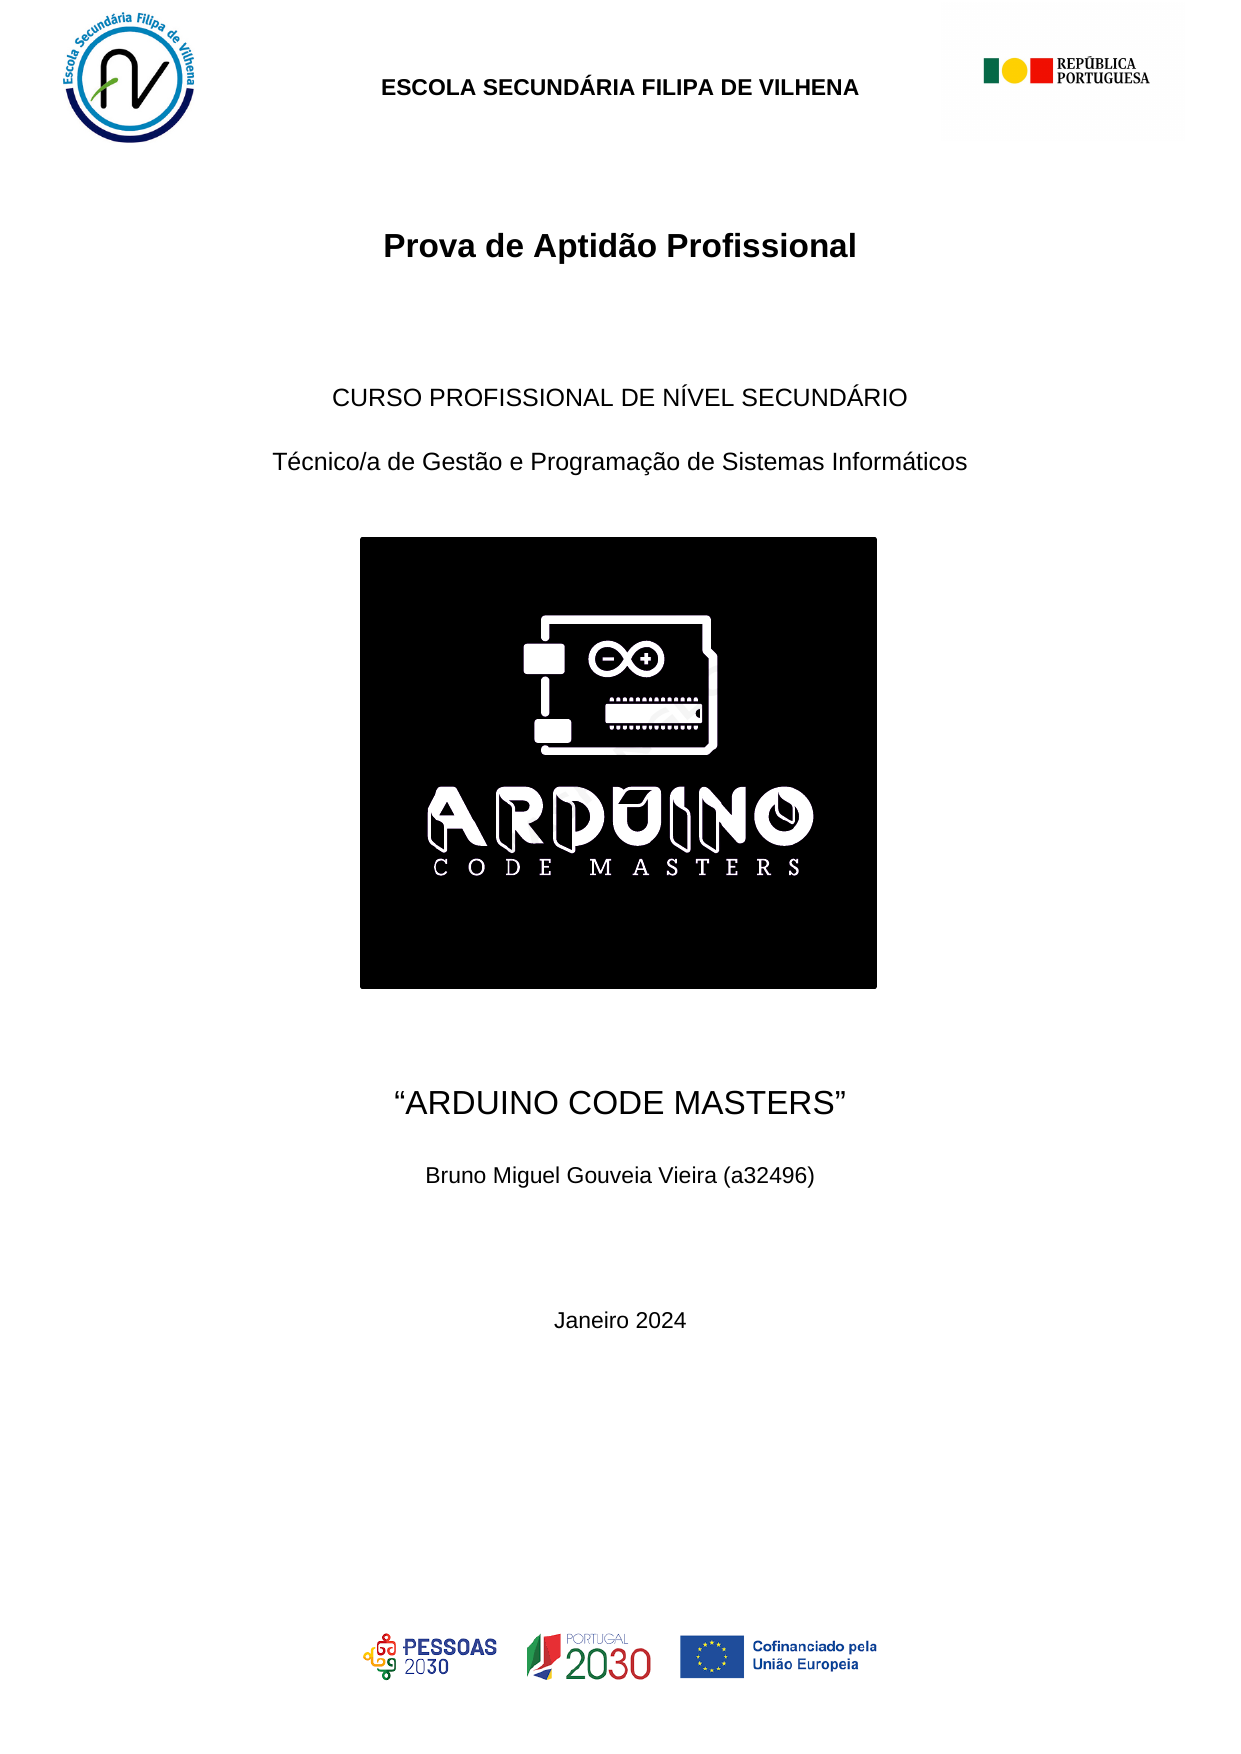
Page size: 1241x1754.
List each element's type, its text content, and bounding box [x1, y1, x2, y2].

text Janeiro 2024 [118, 1307, 1122, 1334]
picture [364, 540, 865, 961]
text Prova de Aptidão Profissional [118, 226, 1122, 264]
picture [350, 1626, 890, 1681]
picture [941, 2, 1185, 141]
picture [62, 11, 195, 143]
text “ARDUINO CODE MASTERS” [118, 1016, 1122, 1122]
text Bruno Miguel Gouveia Vieira (a32496) [118, 1162, 1122, 1188]
text Técnico/a de Gestão e Programação de Sistemas Informáticos [118, 447, 1122, 518]
text CURSO PROFISSIONAL DE NÍVEL SECUNDÁRIO [118, 383, 1122, 412]
